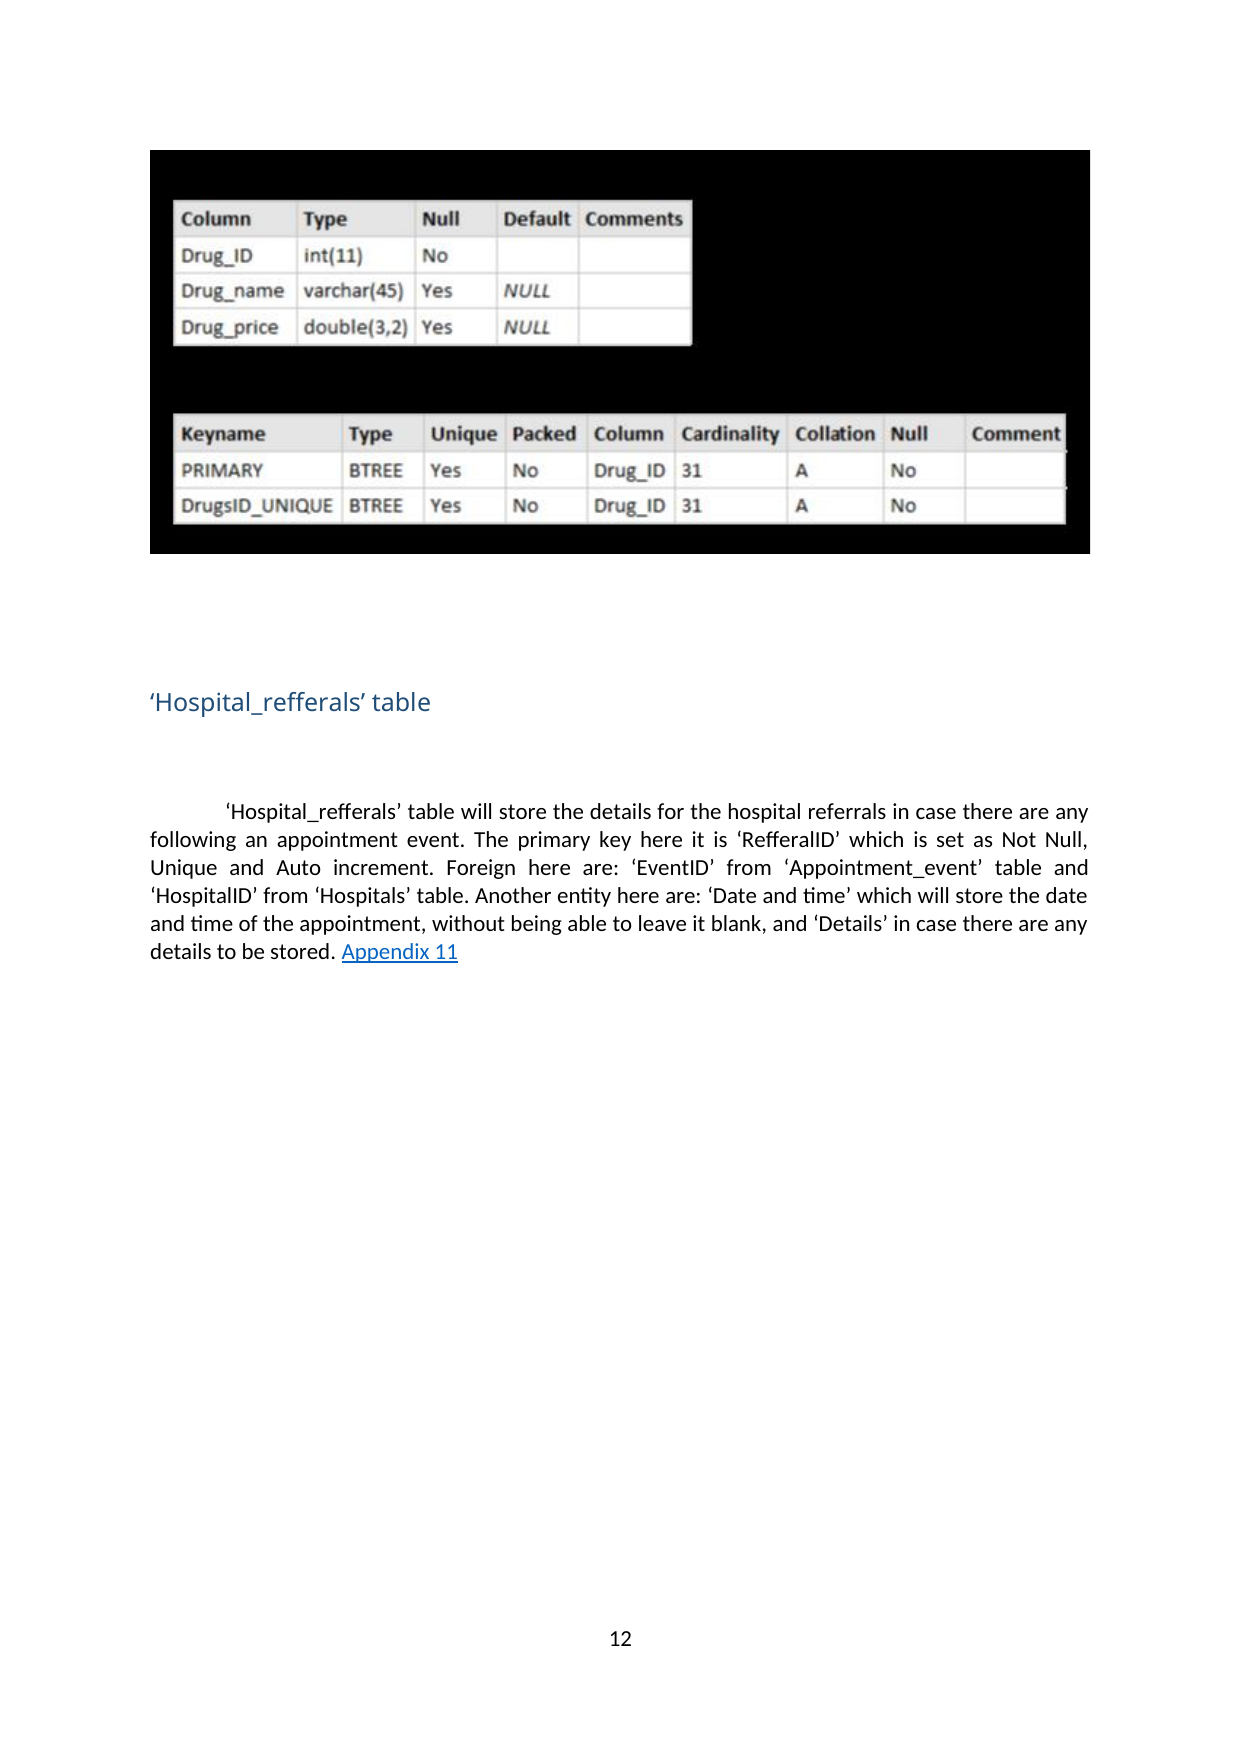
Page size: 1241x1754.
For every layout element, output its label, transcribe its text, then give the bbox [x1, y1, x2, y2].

text ‘Hospital_refferals’ table will store the details for the hospital referrals in case there are any following an appointment event. The primary key here it is ‘RefferalID’ which is set as Not Null, Unique and Auto increment. Foreign here are: ‘EventID’ from ‘Appointment_event’ table and ‘HospitalID’ from ‘Hospitals’ table. Another entity here are: ‘Date and time’ which will store the date and time of the appointment, without being able to leave it blank, and ‘Details’ in case there are any details to be stored. Appendix 11 [150, 797, 1090, 965]
picture [150, 150, 1091, 554]
subtitle ‘Hospital_refferals’ table [150, 685, 1090, 719]
